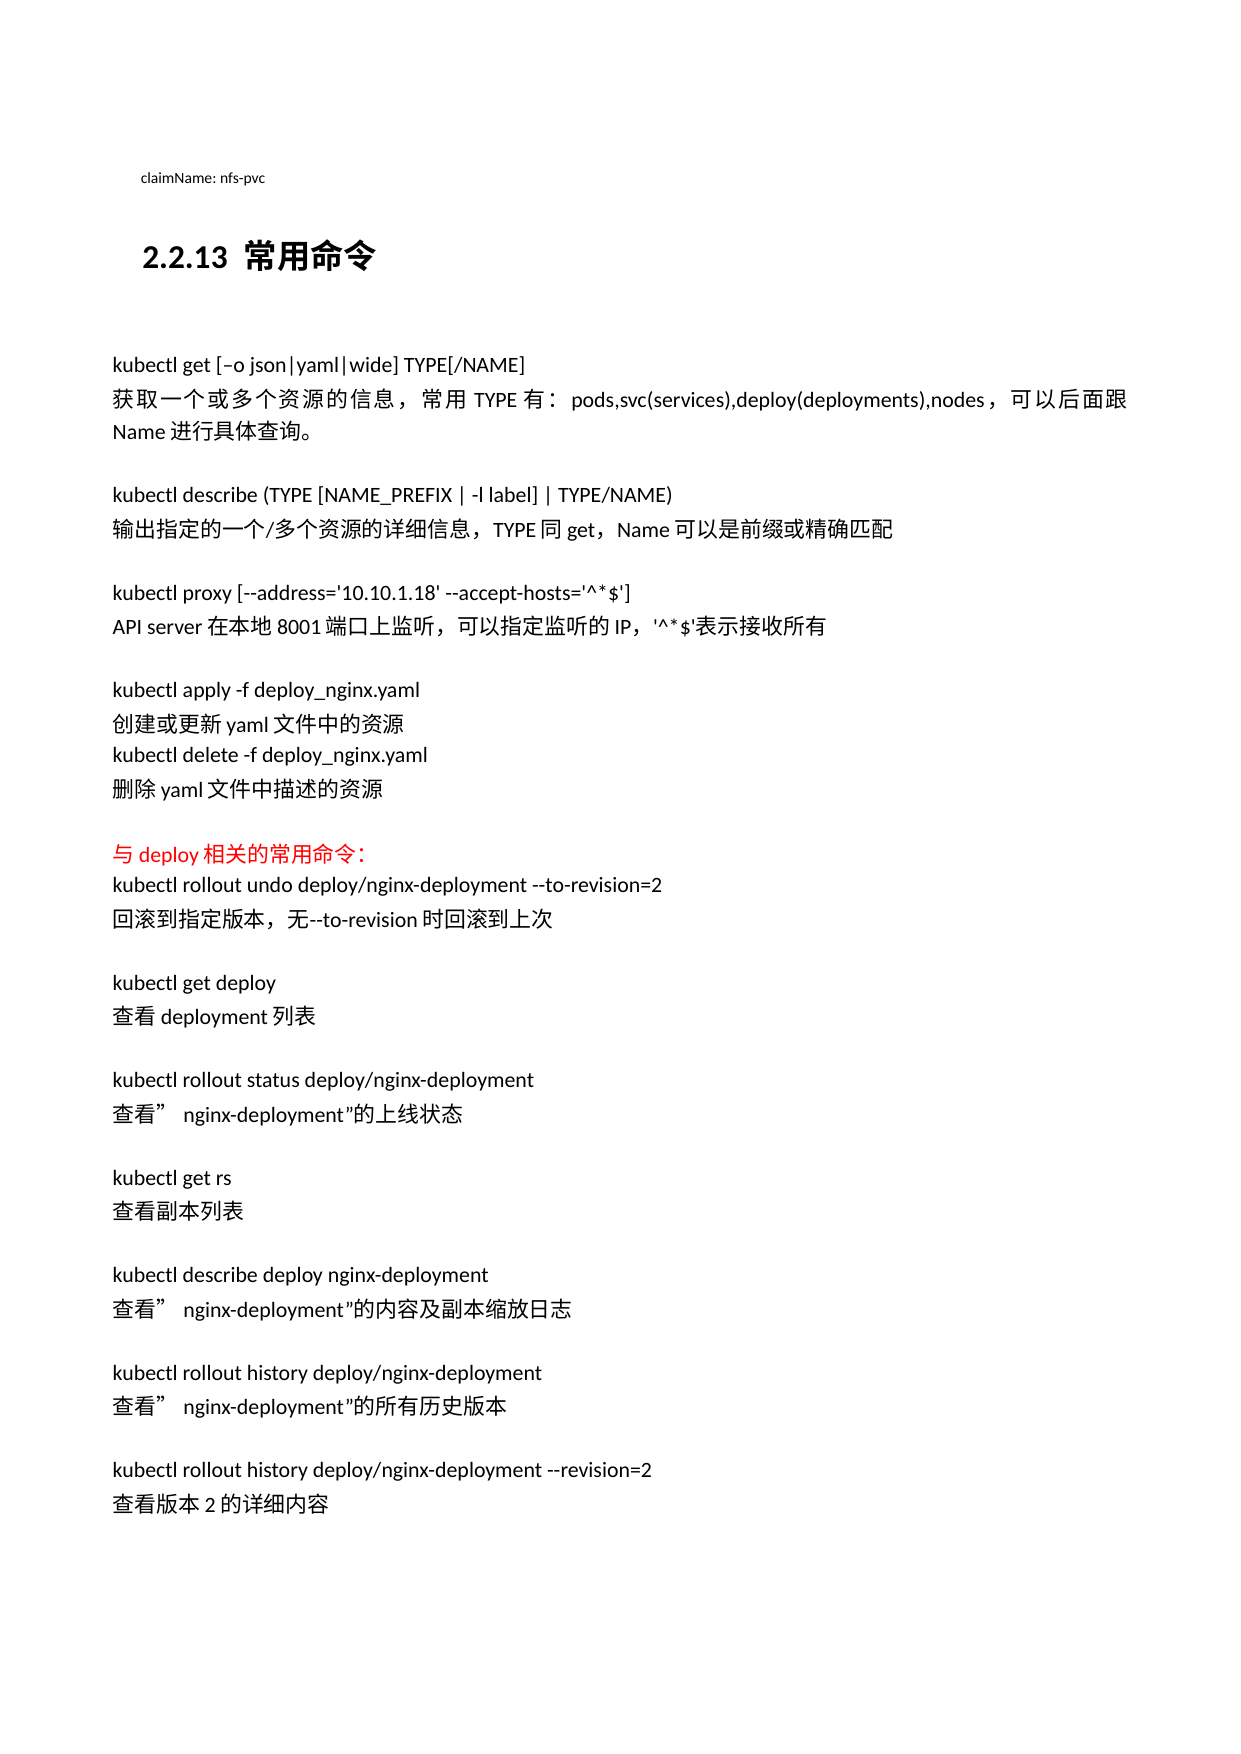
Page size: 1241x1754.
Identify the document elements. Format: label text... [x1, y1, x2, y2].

text 删除yaml文件中描述的资源 [112, 771, 1128, 804]
text kubectl rollout status deploy/nginx-deployment [112, 1064, 1128, 1096]
text kubectl get deploy [112, 966, 1128, 999]
text kubectl rollout history deploy/nginx-deployment [112, 1356, 1128, 1389]
text kubectl describe deploy nginx-deployment [112, 1259, 1128, 1291]
text kubectl get rs [112, 1161, 1128, 1194]
text 查看” nginx-deployment”的所有历史版本 [112, 1389, 1128, 1421]
text claimName: nfs-pvc [112, 162, 1128, 194]
text API server在本地8001端口上监听，可以指定监听的IP，'^*$'表示接收所有 [112, 609, 1128, 641]
text kubectl apply -f deploy_nginx.yaml [112, 674, 1128, 706]
text kubectl describe (TYPE [NAME_PREFIX | -l label] | TYPE/NAME) [112, 479, 1128, 511]
text 创建或更新yaml文件中的资源 [112, 706, 1128, 739]
text 查看版本2的详细内容 [112, 1486, 1128, 1519]
text kubectl rollout history deploy/nginx-deployment --revision=2 [112, 1454, 1128, 1486]
text kubectl rollout undo deploy/nginx-deployment --to-revision=2 [112, 869, 1128, 901]
text kubectl delete -f deploy_nginx.yaml [112, 739, 1128, 771]
text 查看副本列表 [112, 1194, 1128, 1226]
text 获取一个或多个资源的信息，常用TYPE有：pods,svc(services),deploy(deployments),nodes，可以后面跟Name进行具体查询。 [112, 381, 1128, 446]
text 查看deployment列表 [112, 999, 1128, 1031]
text 与deploy相关的常用命令： [112, 836, 1128, 869]
text 查看” nginx-deployment”的上线状态 [112, 1096, 1128, 1129]
text kubectl proxy [--address='10.10.1.18' --accept-hosts='^*$'] [112, 576, 1128, 609]
text 输出指定的一个/多个资源的详细信息，TYPE同get，Name可以是前缀或精确匹配 [112, 511, 1128, 544]
text 查看” nginx-deployment”的内容及副本缩放日志 [112, 1291, 1128, 1324]
text kubectl get [–o json|yaml|wide] TYPE[/NAME] [112, 349, 1128, 381]
subtitle 常用命令 [142, 222, 1128, 287]
text 回滚到指定版本，无--to-revision时回滚到上次 [112, 901, 1128, 934]
